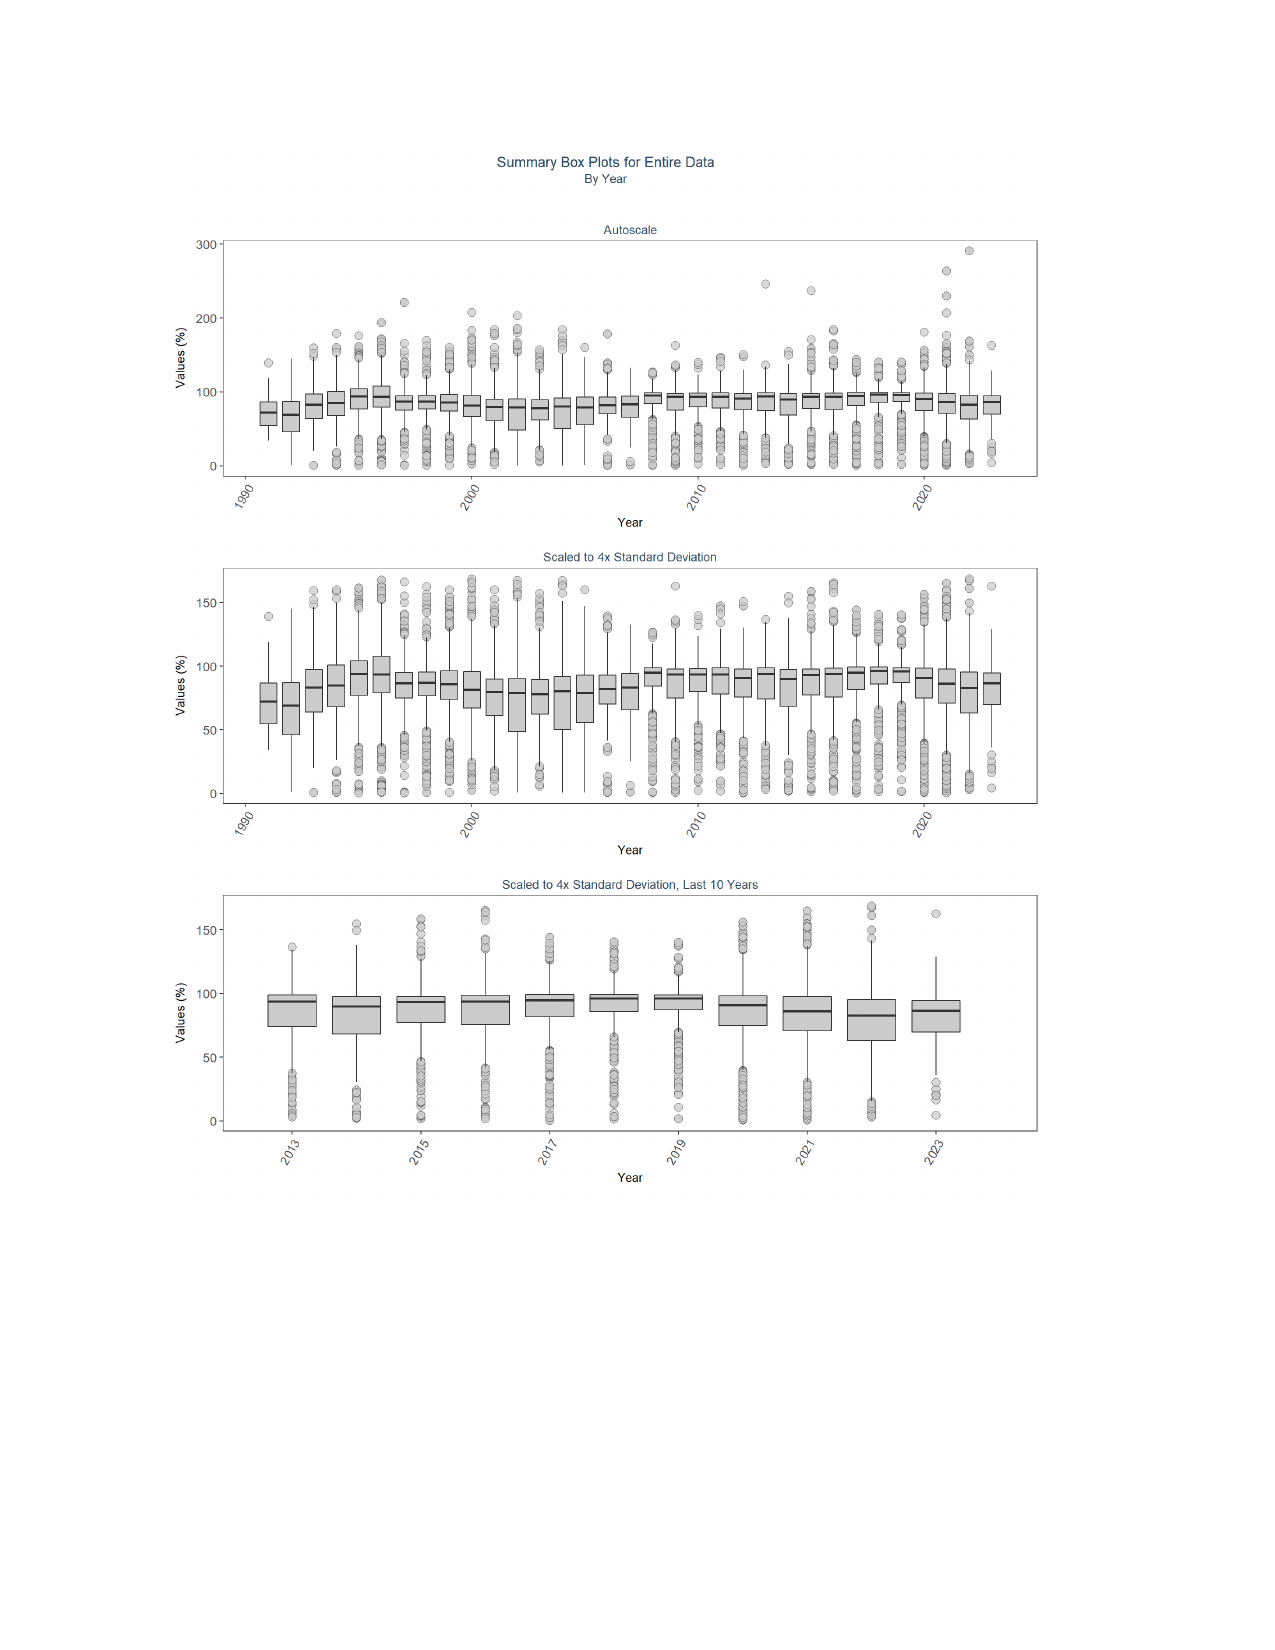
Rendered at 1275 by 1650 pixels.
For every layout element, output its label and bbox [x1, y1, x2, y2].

picture [168, 150, 1044, 1200]
